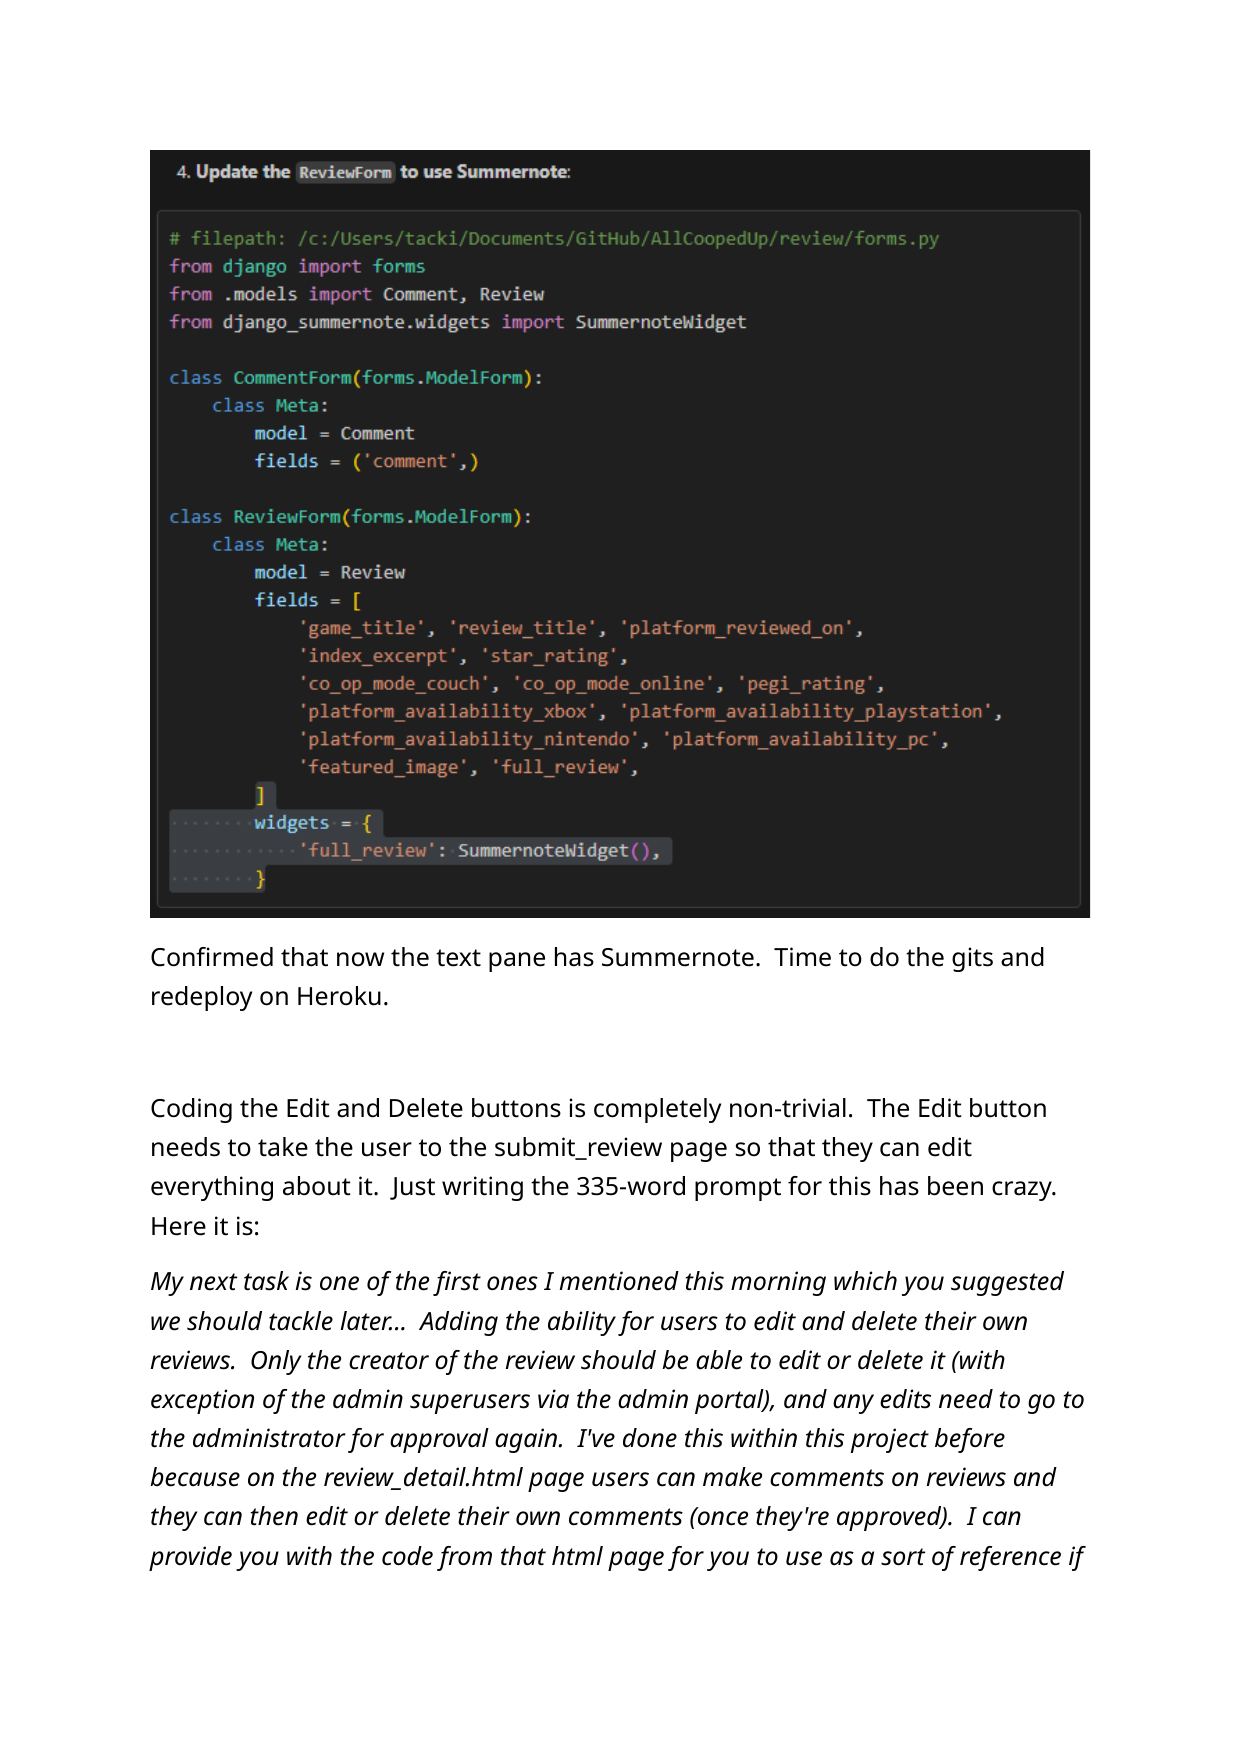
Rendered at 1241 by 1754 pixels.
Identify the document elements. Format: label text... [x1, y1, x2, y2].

text Confirmed that now the text pane has Summernote. Time to do the gits and redeploy on Heroku. [150, 940, 1090, 1013]
text Coding the Edit and Delete buttons is completely non-trivial. The Edit button needs to take the user to the submit_review page so that they can edit everything about it. Just writing the 335-word prompt for this has been crazy. Here it is: [150, 1091, 1090, 1242]
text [150, 1264, 1090, 1572]
picture [150, 150, 1091, 918]
